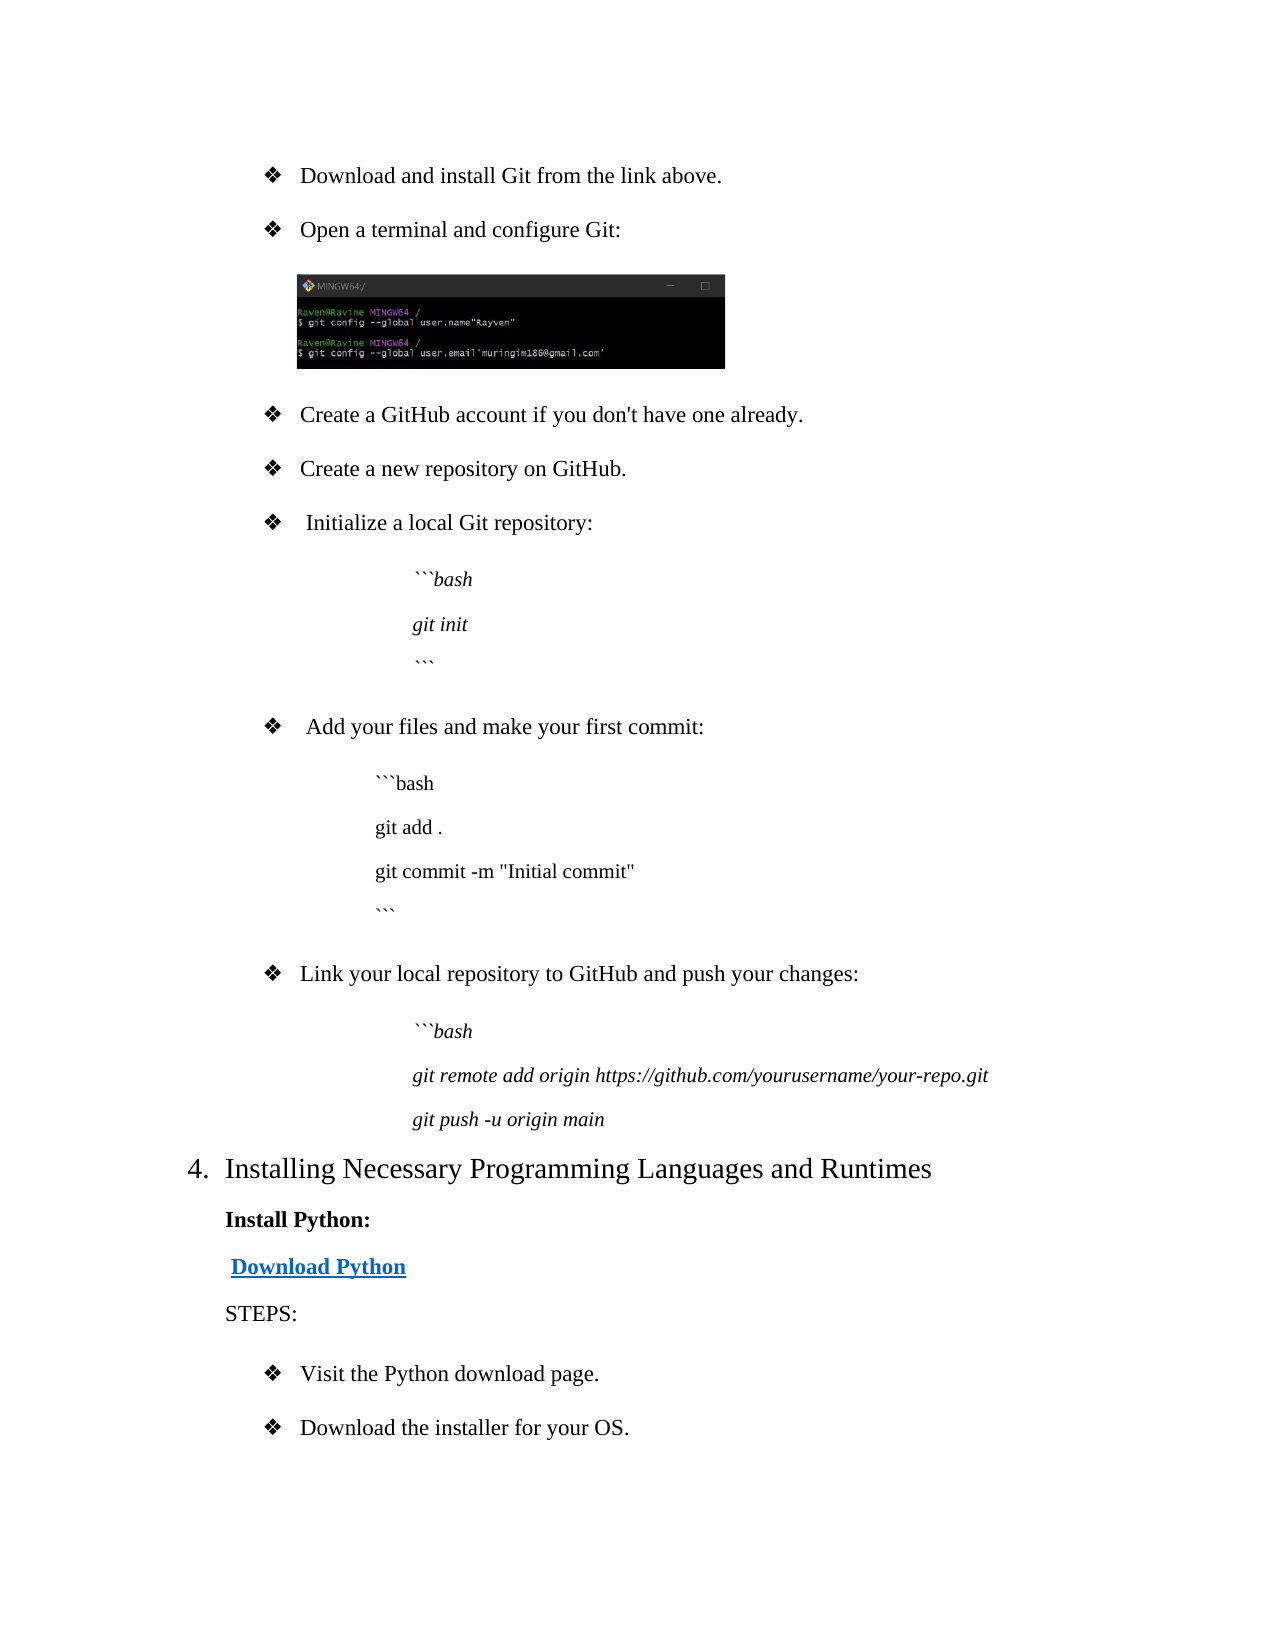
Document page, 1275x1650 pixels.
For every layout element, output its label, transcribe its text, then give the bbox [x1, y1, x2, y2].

text Install Python: [225, 1207, 1125, 1233]
list Visit the Python download page. [262, 1347, 1125, 1394]
list Link your local repository to GitHub and push your changes: [262, 948, 1125, 995]
text ```bash [375, 771, 1125, 795]
list Initialize a local Git repository: [262, 497, 1125, 544]
list Create a GitHub account if you don't have one already. [262, 389, 1125, 436]
text ``` [375, 904, 1125, 928]
text git commit -m "Initial commit" [375, 859, 1125, 883]
text ```bash [412, 1018, 1125, 1043]
list Download the installer for your OS. [262, 1401, 1125, 1448]
text git push -u origin main [412, 1107, 1125, 1131]
text ``` [412, 656, 1125, 680]
list Open a terminal and configure Git: [262, 204, 1125, 251]
text git add . [375, 815, 1125, 839]
text STEPS: [225, 1300, 1125, 1327]
list Download and install Git from the link above. [262, 150, 1125, 197]
picture [296, 274, 726, 369]
text Download Python [225, 1253, 1125, 1280]
list Create a new repository on GitHub. [262, 443, 1125, 490]
list Add your files and make your first commit: [262, 700, 1125, 747]
text ```bash [412, 567, 1125, 591]
text git remote add origin https://github.com/yourusername/your-repo.git [412, 1063, 1125, 1087]
text git init [412, 612, 1125, 636]
subtitle Installing Necessary Programming Languages and Runtimes [187, 1151, 1125, 1185]
